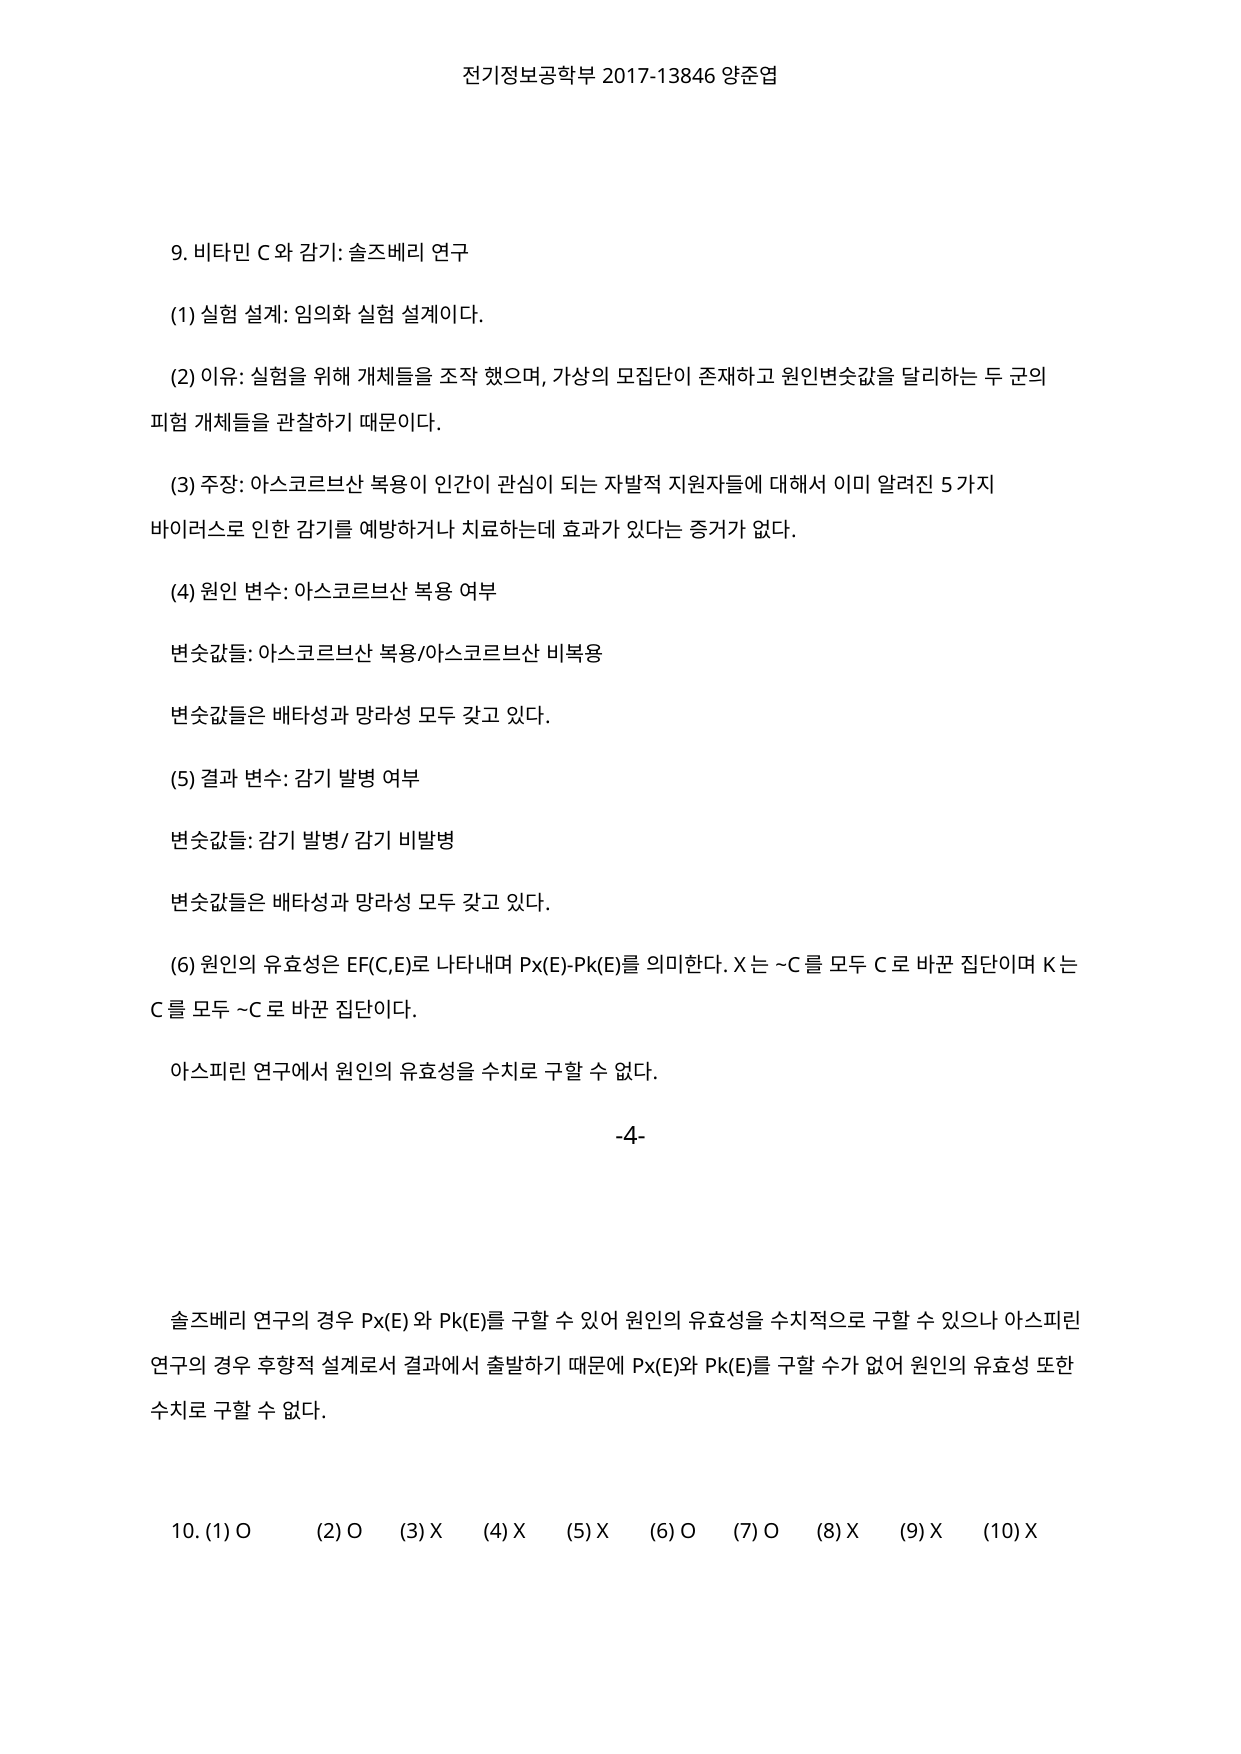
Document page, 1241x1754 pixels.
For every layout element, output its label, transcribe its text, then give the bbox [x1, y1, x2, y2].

text 변숫값들은 배타성과 망라성 모두 갖고 있다. [150, 700, 1090, 730]
text 변숫값들: 아스코르브산 복용/아스코르브산 비복용 [150, 638, 1090, 668]
text 10. (1) O (2) O (3) X (4) X (5) X (6) O (7) O (8) X (9) X (10) X [150, 1516, 1090, 1544]
text (5) 결과 변수: 감기 발병 여부 [150, 762, 1090, 792]
text (2) 이유: 실험을 위해 개체들을 조작 했으며, 가상의 모집단이 존재하고 원인변숫값을 달리하는 두 군의 피험 개체들을 관찰하기 때문이다. [150, 361, 1090, 436]
text 아스피린 연구에서 원인의 유효성을 수치로 구할 수 없다. [150, 1056, 1090, 1086]
text (3) 주장: 아스코르브산 복용이 인간이 관심이 되는 자발적 지원자들에 대해서 이미 알려진 5가지 바이러스로 인한 감기를 예방하거나 치료하는데 효과가 있다는 증거가 없다. [150, 468, 1090, 544]
text (1) 실험 설계: 임의화 실험 설계이다. [150, 298, 1090, 329]
text 솔즈베리 연구의 경우 Px(E) 와 Pk(E)를 구할 수 있어 원인의 유효성을 수치적으로 구할 수 있으나 아스피린 연구의 경우 후향적 설계로서 결과에서 출발하기 때문에 Px(E)와 Pk(E)를 구할 수가 없어 원인의 유효성 또한 수치로 구할 수 없다. [150, 1304, 1090, 1425]
text -4- [150, 1118, 1090, 1152]
text (4) 원인 변수: 아스코르브산 복용 여부 [150, 576, 1090, 606]
text 변숫값들은 배타성과 망라성 모두 갖고 있다. [150, 886, 1090, 916]
text 변숫값들: 감기 발병/ 감기 비발병 [150, 824, 1090, 854]
text (6) 원인의 유효성은 EF(C,E)로 나타내며 Px(E)-Pk(E)를 의미한다. X는 ~C를 모두 C로 바꾼 집단이며 K는 C를 모두 ~C로 바꾼 집단이다. [150, 948, 1090, 1024]
text 9. 비타민 C와 감기: 솔즈베리 연구 [150, 236, 1090, 267]
